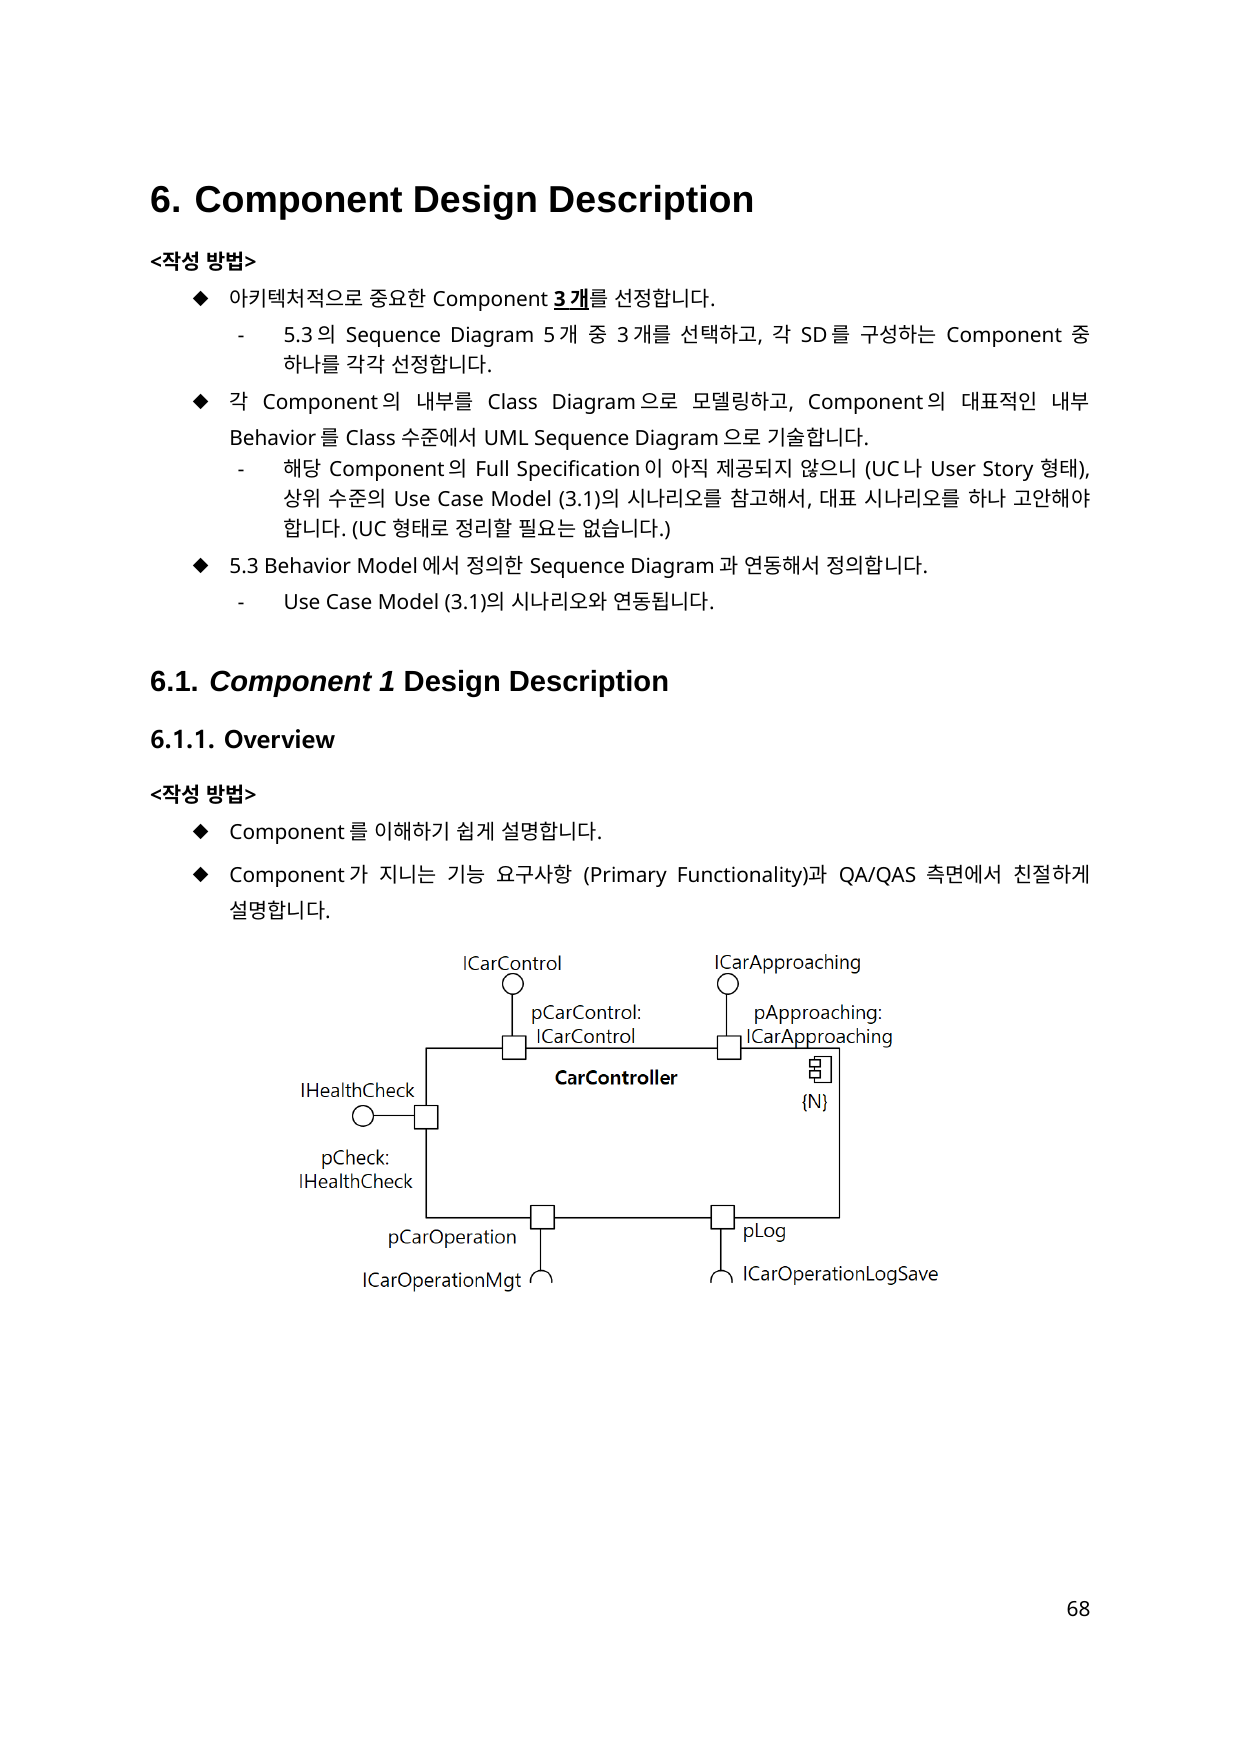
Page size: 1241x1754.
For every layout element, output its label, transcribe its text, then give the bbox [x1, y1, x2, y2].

subtitle Overview [150, 721, 1090, 754]
picture [291, 948, 949, 1302]
subtitle Component Design Description [150, 177, 1090, 220]
subtitle Component 1 Design Description [150, 664, 1090, 697]
